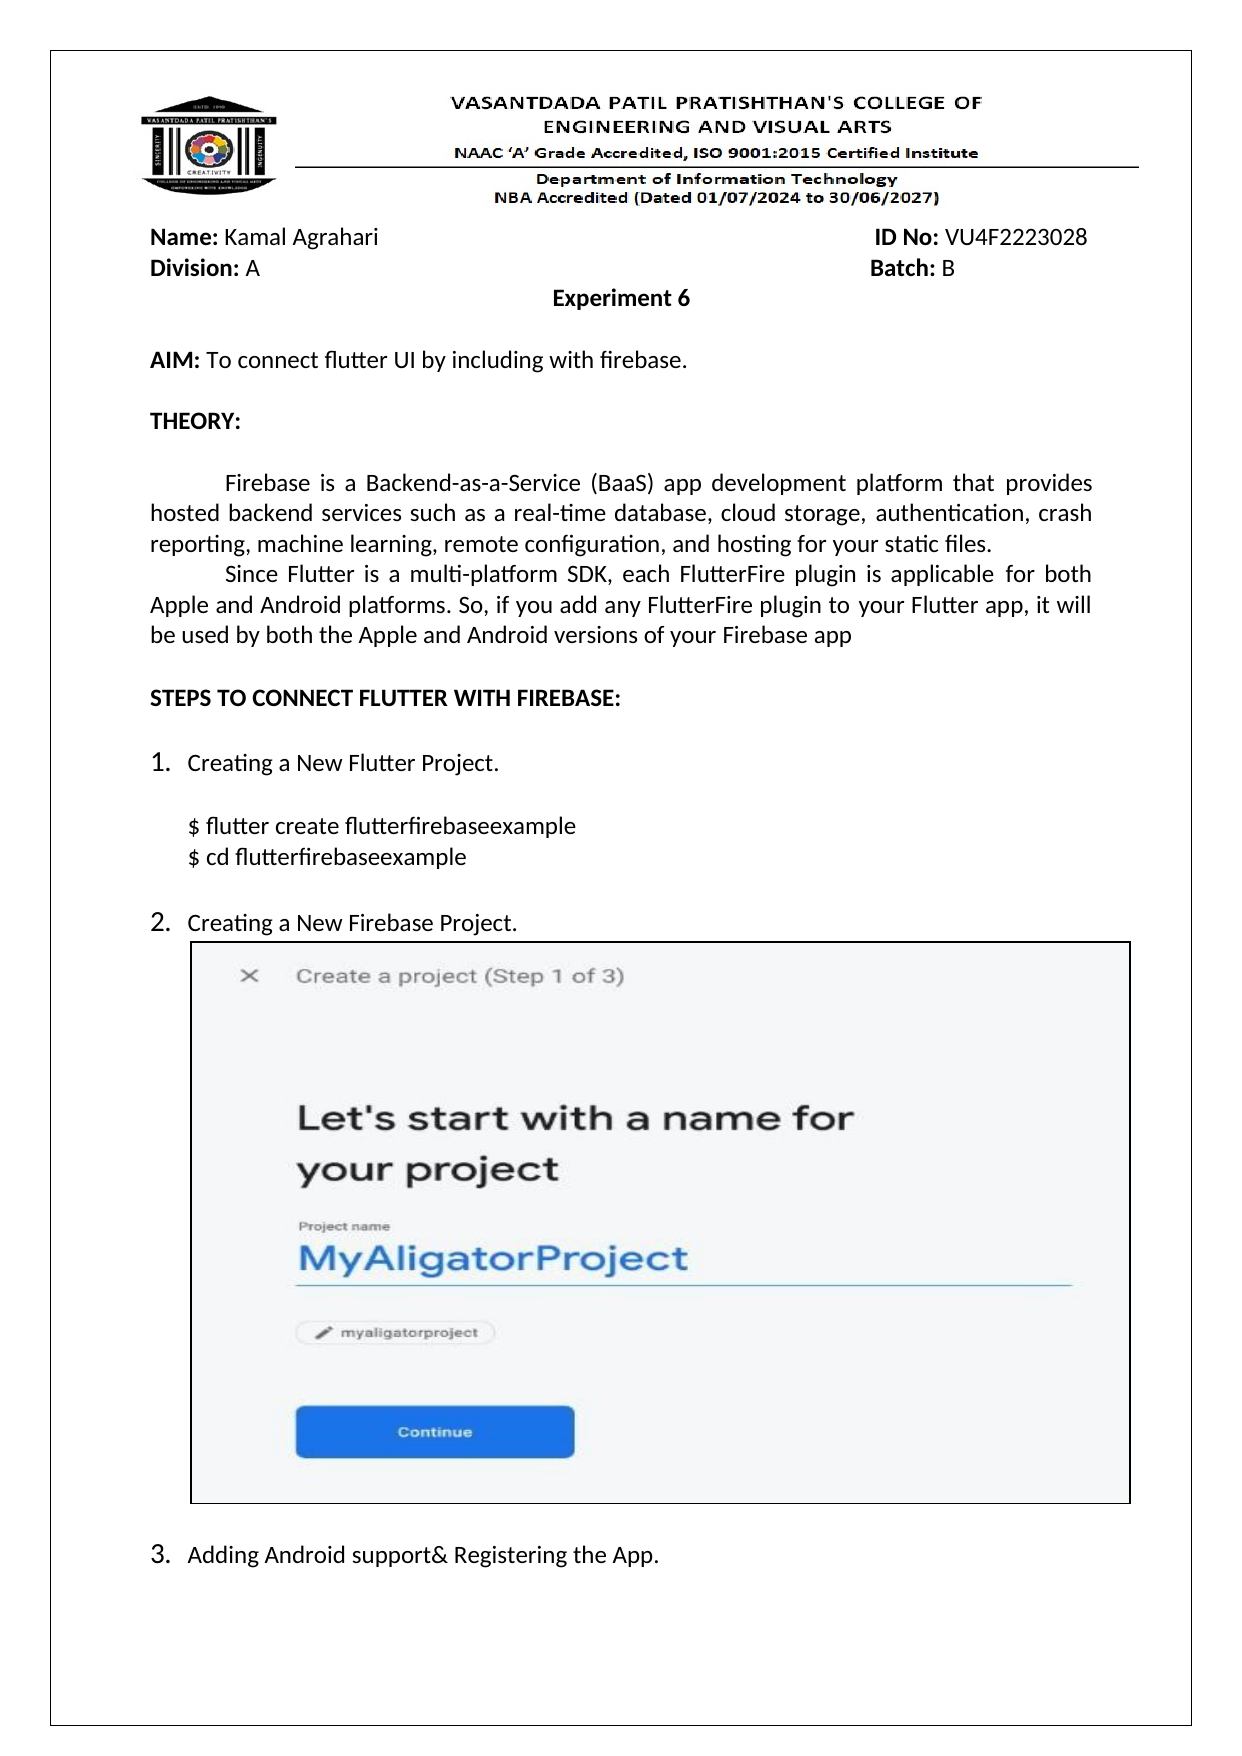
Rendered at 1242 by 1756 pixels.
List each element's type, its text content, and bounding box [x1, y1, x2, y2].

subtitle Experiment 6 [506, 282, 736, 313]
text $ cd flutterfirebaseexample [187, 841, 1191, 871]
text Name: Kamal Agrahari ID No: VU4F2223028 [150, 221, 1191, 252]
text Division: A Batch: B [150, 252, 1191, 282]
subtitle THEORY: [150, 406, 1191, 436]
picture [192, 943, 1129, 1503]
text Firebase is a Backend-as-a-Service (BaaS) app development platform that provides hosted backend services such as a real-time database, cloud storage, authentication, crash reporting, machine learning, remote configuration, and hosting for your static files. [150, 467, 1092, 558]
text Since Flutter is a multi-platform SDK, each FlutterFire plugin is applicable for both Apple and Android platforms. So, if you add any FlutterFire plugin to your Flutter app, it will be used by both the Apple and Android versions of your Firebase app [150, 558, 1092, 650]
list Creating a New Flutter Project. [150, 743, 1191, 778]
text $ flutter create flutterfirebaseexample [187, 810, 1191, 841]
list Adding Android support& Registering the App. [150, 1535, 1191, 1571]
subtitle STEPS TO CONNECT FLUTTER WITH FIREBASE: [150, 682, 1191, 712]
picture [115, 75, 1147, 219]
list Creating a New Firebase Project. [150, 903, 1191, 939]
text AIM: To connect flutter UI by including with firebase. [150, 344, 1191, 375]
